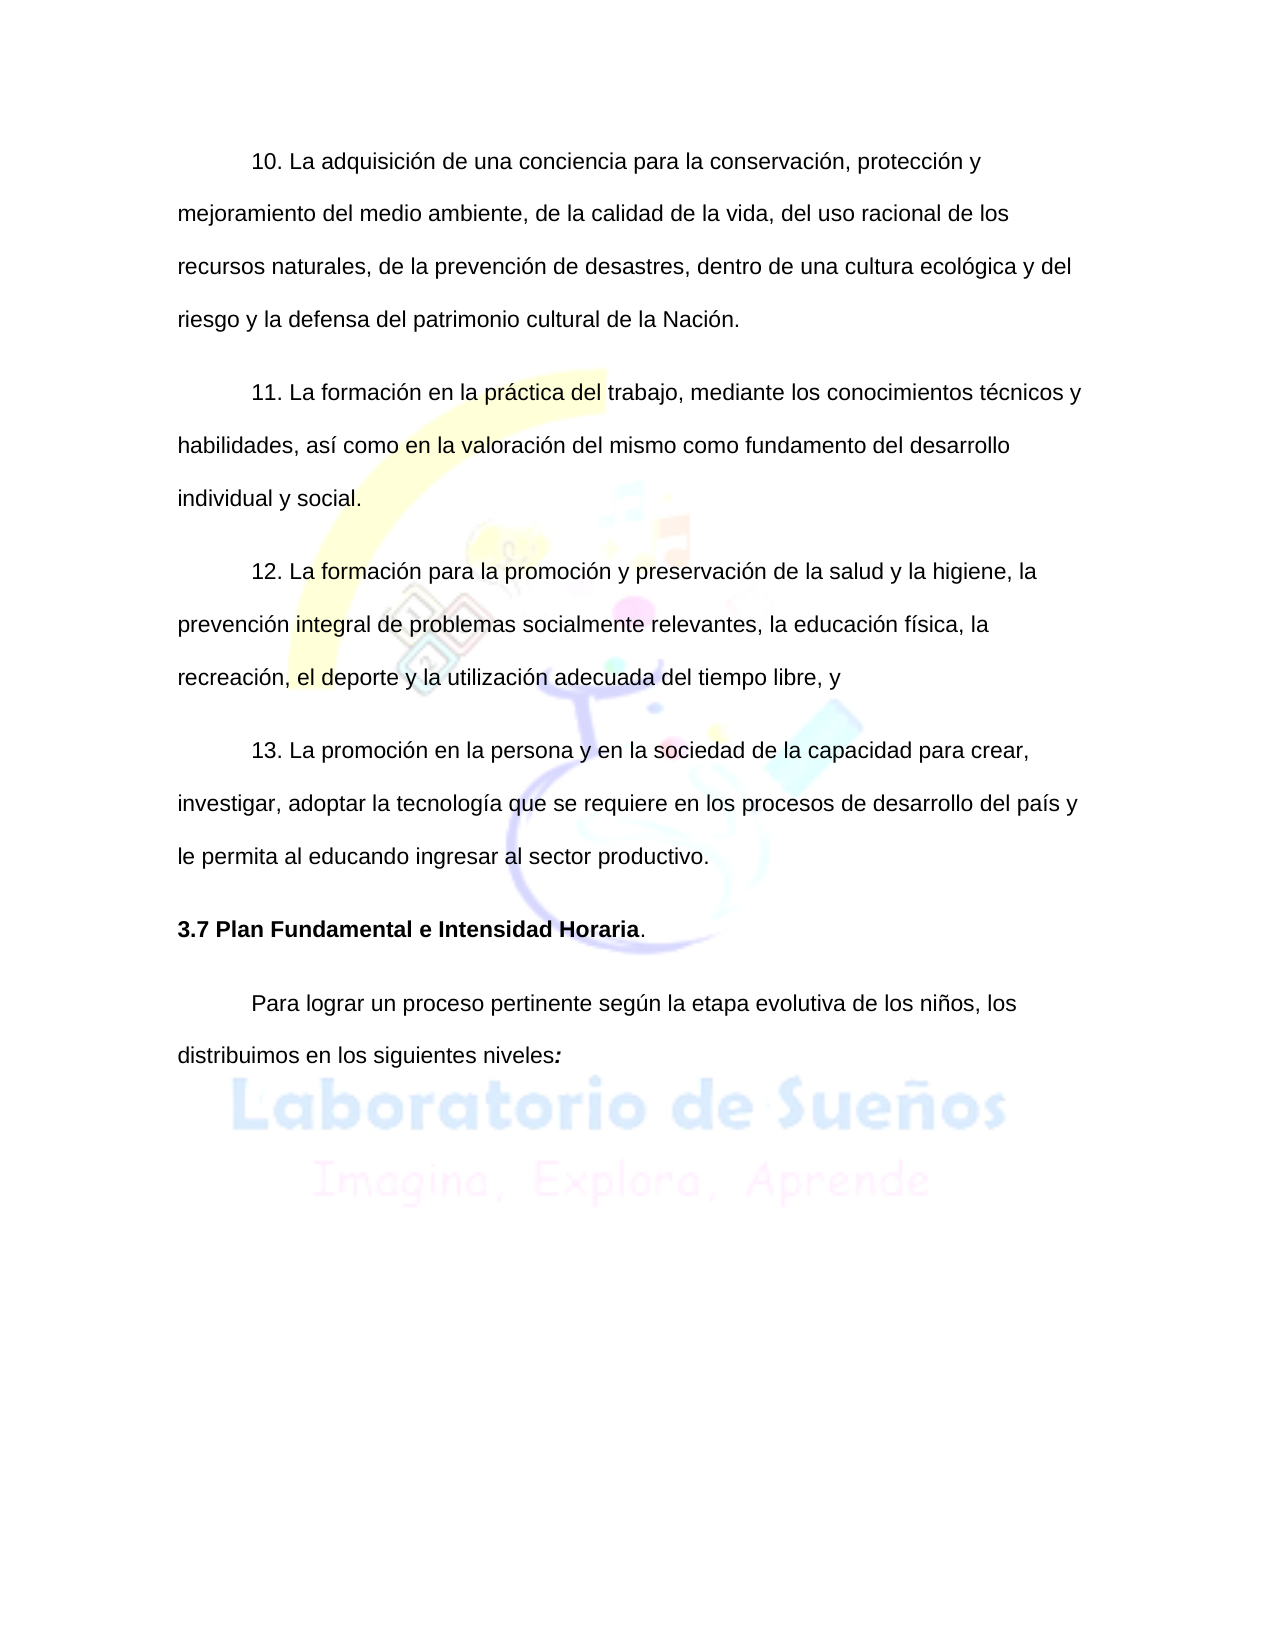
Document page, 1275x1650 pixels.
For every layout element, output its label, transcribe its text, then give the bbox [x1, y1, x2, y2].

text 10. La adquisición de una conciencia para la conservación, protección y mejoramiento del medio ambiente, de la calidad de la vida, del uso racional de los recursos naturales, de la prevención de desastres, dentro de una cultura ecológica y del riesgo y la defensa del patrimonio cultural de la Nación. [177, 148, 1098, 332]
text 12. La formación para la promoción y preservación de la salud y la higiene, la prevención integral de problemas socialmente relevantes, la educación física, la recreación, el deporte y la utilización adecuada del tiempo libre, y [177, 558, 1098, 690]
text 13. La promoción en la persona y en la sociedad de la capacidad para crear, investigar, adoptar la tecnología que se requiere en los procesos de desarrollo del país y le permita al educando ingresar al sector productivo. [177, 737, 1098, 869]
text 3.7 Plan Fundamental e Intensidad Horaria. [177, 916, 1098, 942]
text Para lograr un proceso pertinente según la etapa evolutiva de los niños, los distribuimos en los siguientes niveles: [177, 990, 1098, 1069]
text 11. La formación en la práctica del trabajo, mediante los conocimientos técnicos y habilidades, así como en la valoración del mismo como fundamento del desarrollo individual y social. [177, 379, 1098, 511]
